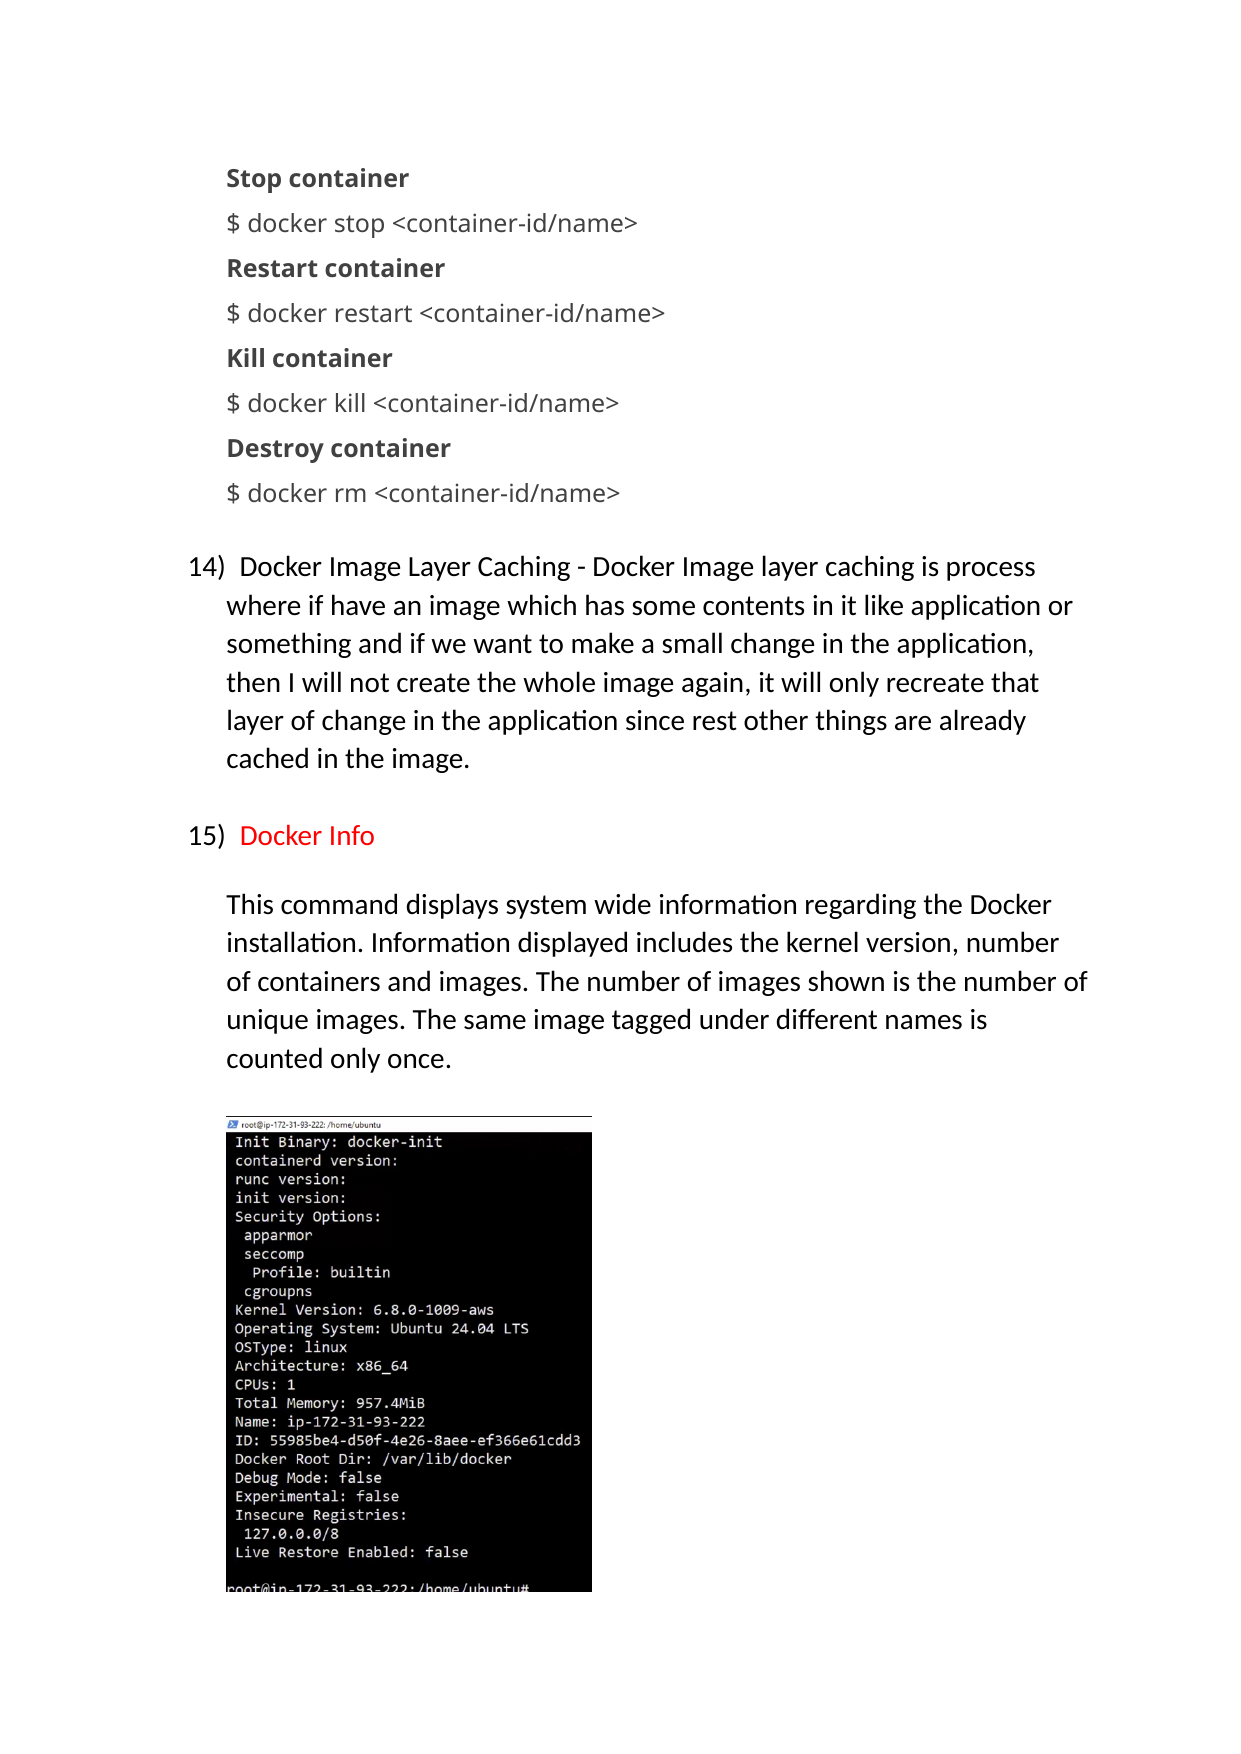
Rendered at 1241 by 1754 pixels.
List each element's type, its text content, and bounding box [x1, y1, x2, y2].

list This command displays system wide information regarding the Docker installation. Information displayed includes the kernel version, number of containers and images. The number of images shown is the number of unique images. The same image tagged under different names is counted only once. [226, 886, 1090, 1076]
picture [226, 1116, 592, 1592]
list Restart container $ docker restart <container-id/name> [226, 240, 1090, 330]
list Destroy container $ docker rm <container-id/name> [226, 420, 1090, 510]
list Stop container $ docker stop <container-id/name> [226, 150, 1090, 240]
list Docker Info [187, 817, 1090, 853]
list Docker Image Layer Caching - Docker Image layer caching is process where if have an image which has some contents in it like application or something and if we want to make a small change in the application, then I will not create the whole image again, it will only recreate that layer of change in the application since rest other things are already cached in the image. [187, 548, 1090, 776]
list Kill container $ docker kill <container-id/name> [226, 330, 1090, 420]
